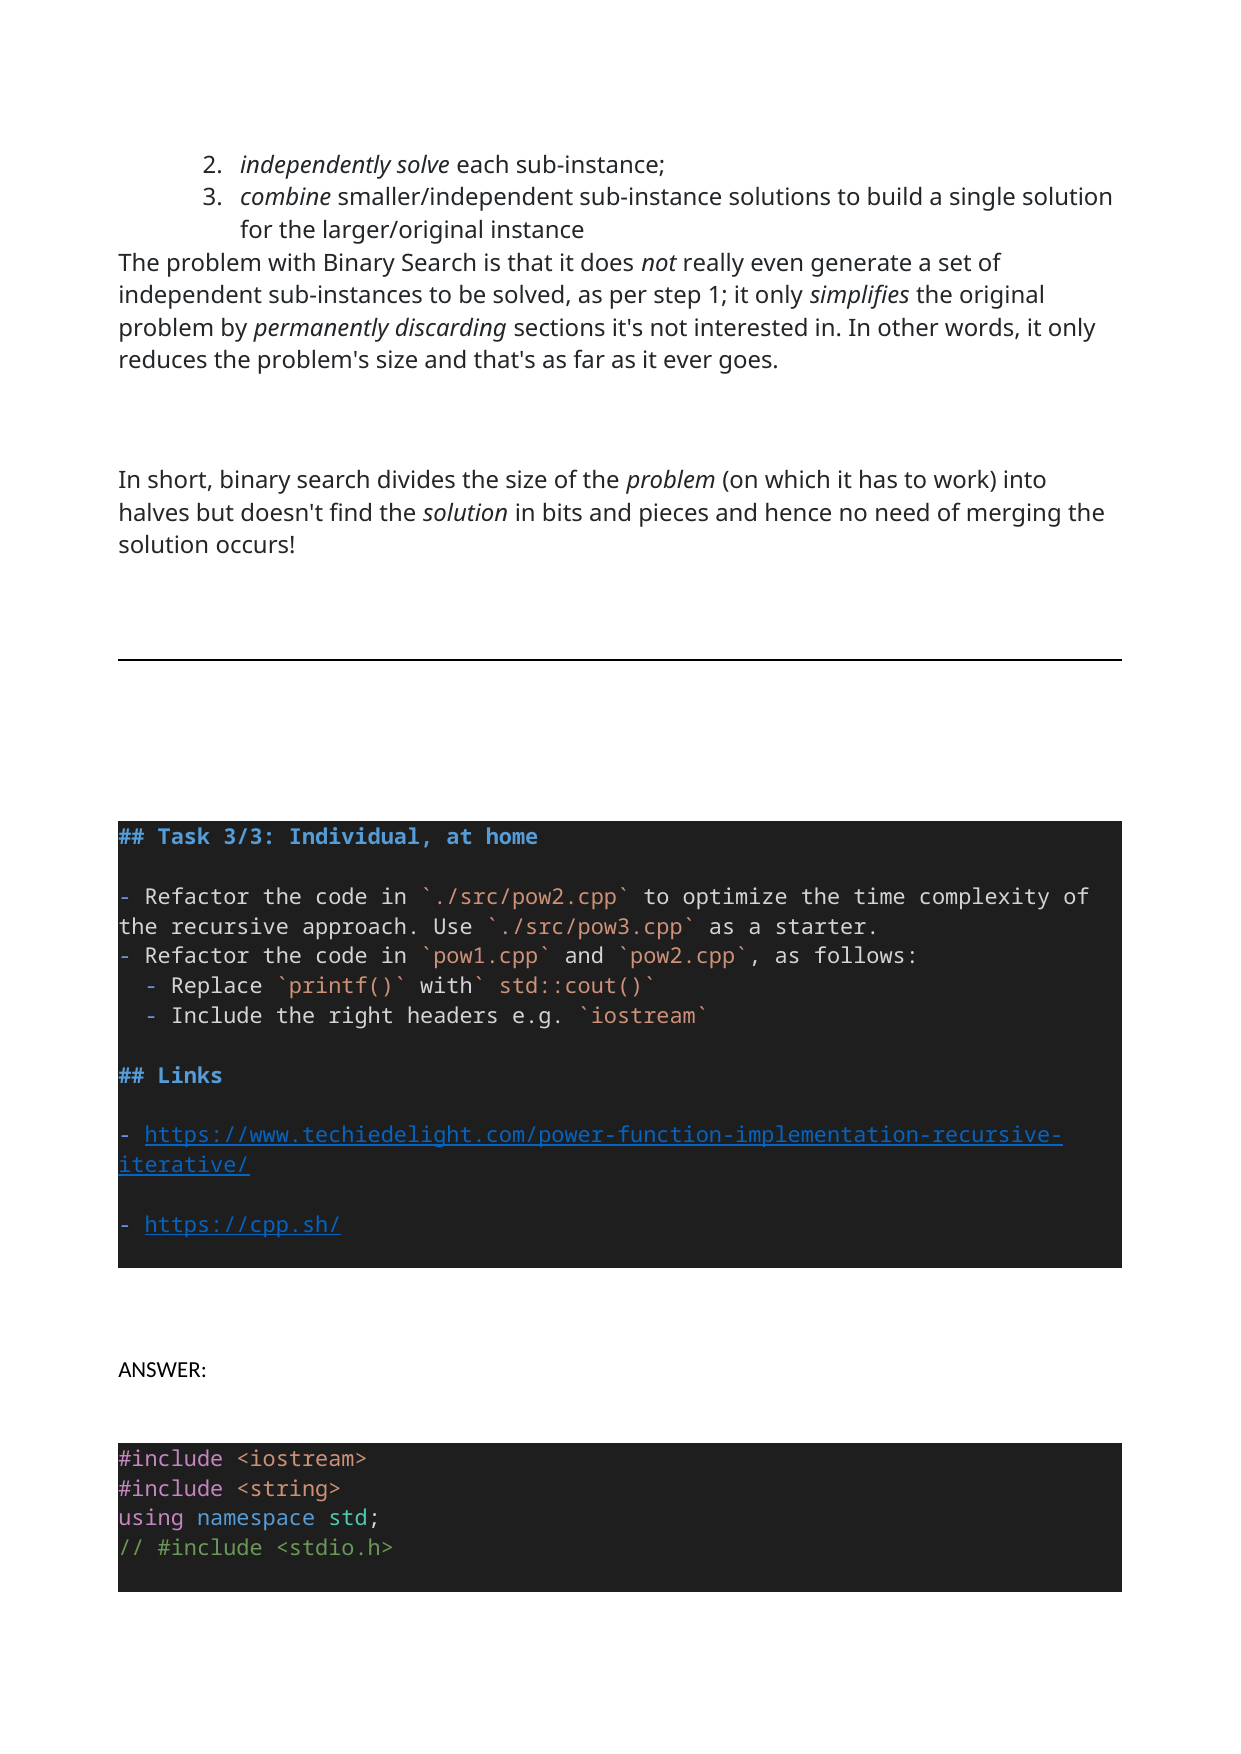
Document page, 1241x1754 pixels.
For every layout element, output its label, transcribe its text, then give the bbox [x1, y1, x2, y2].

text - Include the right headers e.g. `iostream` [118, 1000, 1122, 1030]
text In short, binary search divides the size of the problem (on which it has to work) into halves but doesn't find the solution in bits and pieces and hence no need of merging the solution occurs! [296, 463, 1122, 561]
text #include <string> [118, 1473, 1122, 1502]
text - Refactor the code in `./src/pow2.cpp` to optimize the time complexity of the recursive approach. Use `./src/pow3.cpp` as a starter. [118, 881, 1122, 941]
list independently solve each sub-instance; [202, 148, 1122, 180]
text // #include <stdio.h> [118, 1532, 1122, 1562]
text ## Links [118, 1060, 1122, 1089]
text - Refactor the code in `pow1.cpp` and `pow2.cpp`, as follows: [118, 941, 1122, 970]
text - Replace `printf()` with` std::cout()` [118, 970, 1122, 1000]
text using namespace std; [118, 1502, 1122, 1532]
text #include <iostream> [118, 1443, 1122, 1473]
text ANSWER: [118, 1356, 1122, 1383]
text - https://www.techiedelight.com/power-function-implementation-recursive-iterative/ [118, 1119, 1122, 1179]
text The problem with Binary Search is that it does not really even generate a set of independent sub-instances to be solved, as per step 1; it only simplifies the original problem by permanently discarding sections it's not interested in. In other words, it only reduces the problem's size and that's as far as it ever goes. [118, 245, 1122, 376]
text - https://cpp.sh/ [118, 1209, 1122, 1238]
text ## Task 3/3: Individual, at home [118, 821, 1122, 851]
list combine smaller/independent sub-instance solutions to build a single solution for the larger/original instance [202, 180, 1122, 245]
